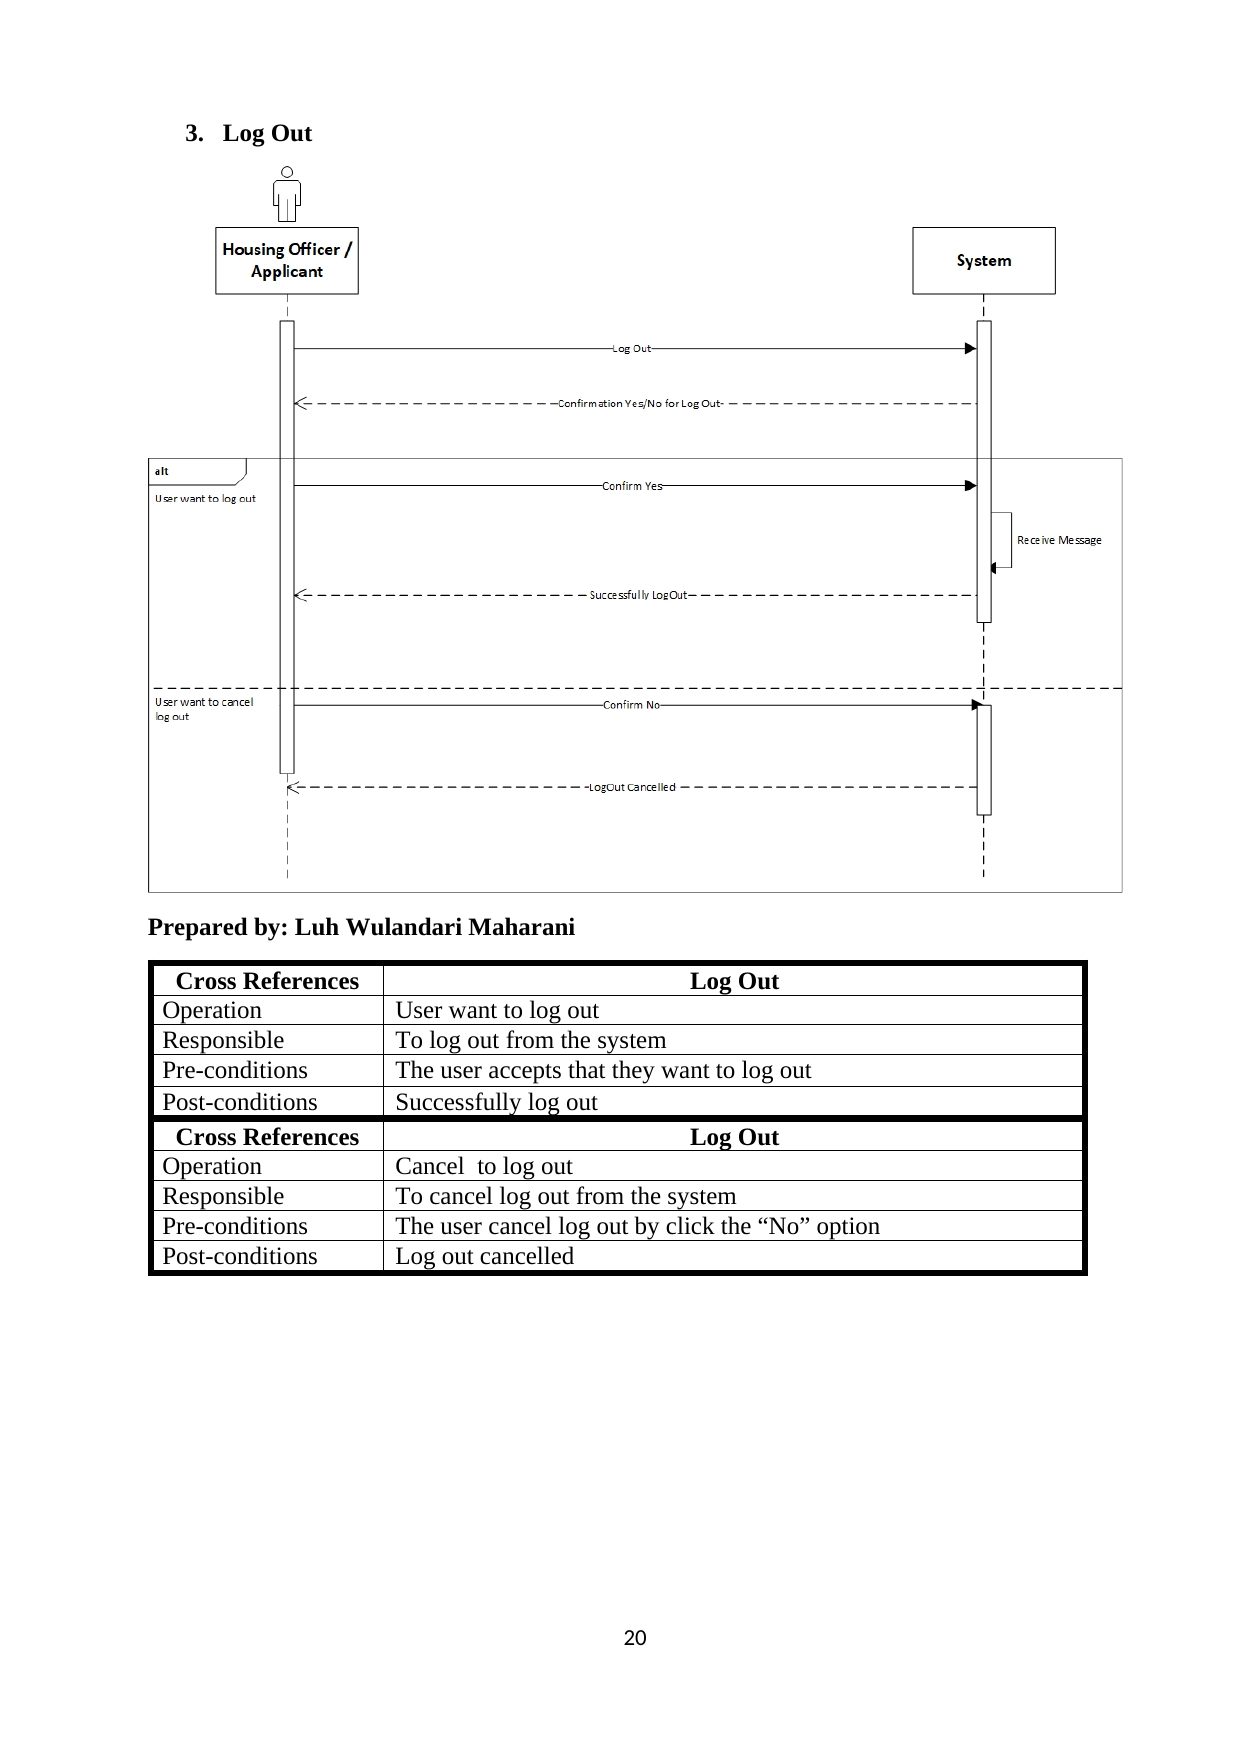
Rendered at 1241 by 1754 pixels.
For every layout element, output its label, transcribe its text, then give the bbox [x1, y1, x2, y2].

table_cell Operation [154, 996, 383, 1024]
table_cell To cancel log out from the system [384, 1181, 1082, 1210]
text Prepared by: Luh Wulandari Maharani [148, 912, 1122, 941]
picture [147, 165, 1123, 893]
table_cell Cross References [154, 1122, 383, 1150]
table_cell Post-conditions [154, 1241, 383, 1269]
table_cell Log out cancelled [384, 1241, 1082, 1269]
table_header Cross References [154, 966, 383, 994]
table_cell Log Out [384, 1122, 1082, 1150]
table_cell Responsible [154, 1181, 383, 1210]
table_cell User want to log out [384, 996, 1082, 1024]
table_cell Post-conditions [154, 1087, 383, 1115]
table_cell Responsible [154, 1025, 383, 1054]
table_header Log Out [384, 966, 1082, 994]
list Log Out [185, 118, 1122, 147]
table_cell The user accepts that they want to log out [384, 1055, 1082, 1086]
table_cell Pre-conditions [154, 1211, 383, 1240]
table_cell Pre-conditions [154, 1055, 383, 1086]
table_cell To log out from the system [384, 1025, 1082, 1054]
table_cell Operation [154, 1151, 383, 1180]
table_cell The user cancel log out by click the “No” option [384, 1211, 1082, 1240]
table_cell Successfully log out [384, 1087, 1082, 1115]
table_cell Cancel to log out [384, 1151, 1082, 1180]
